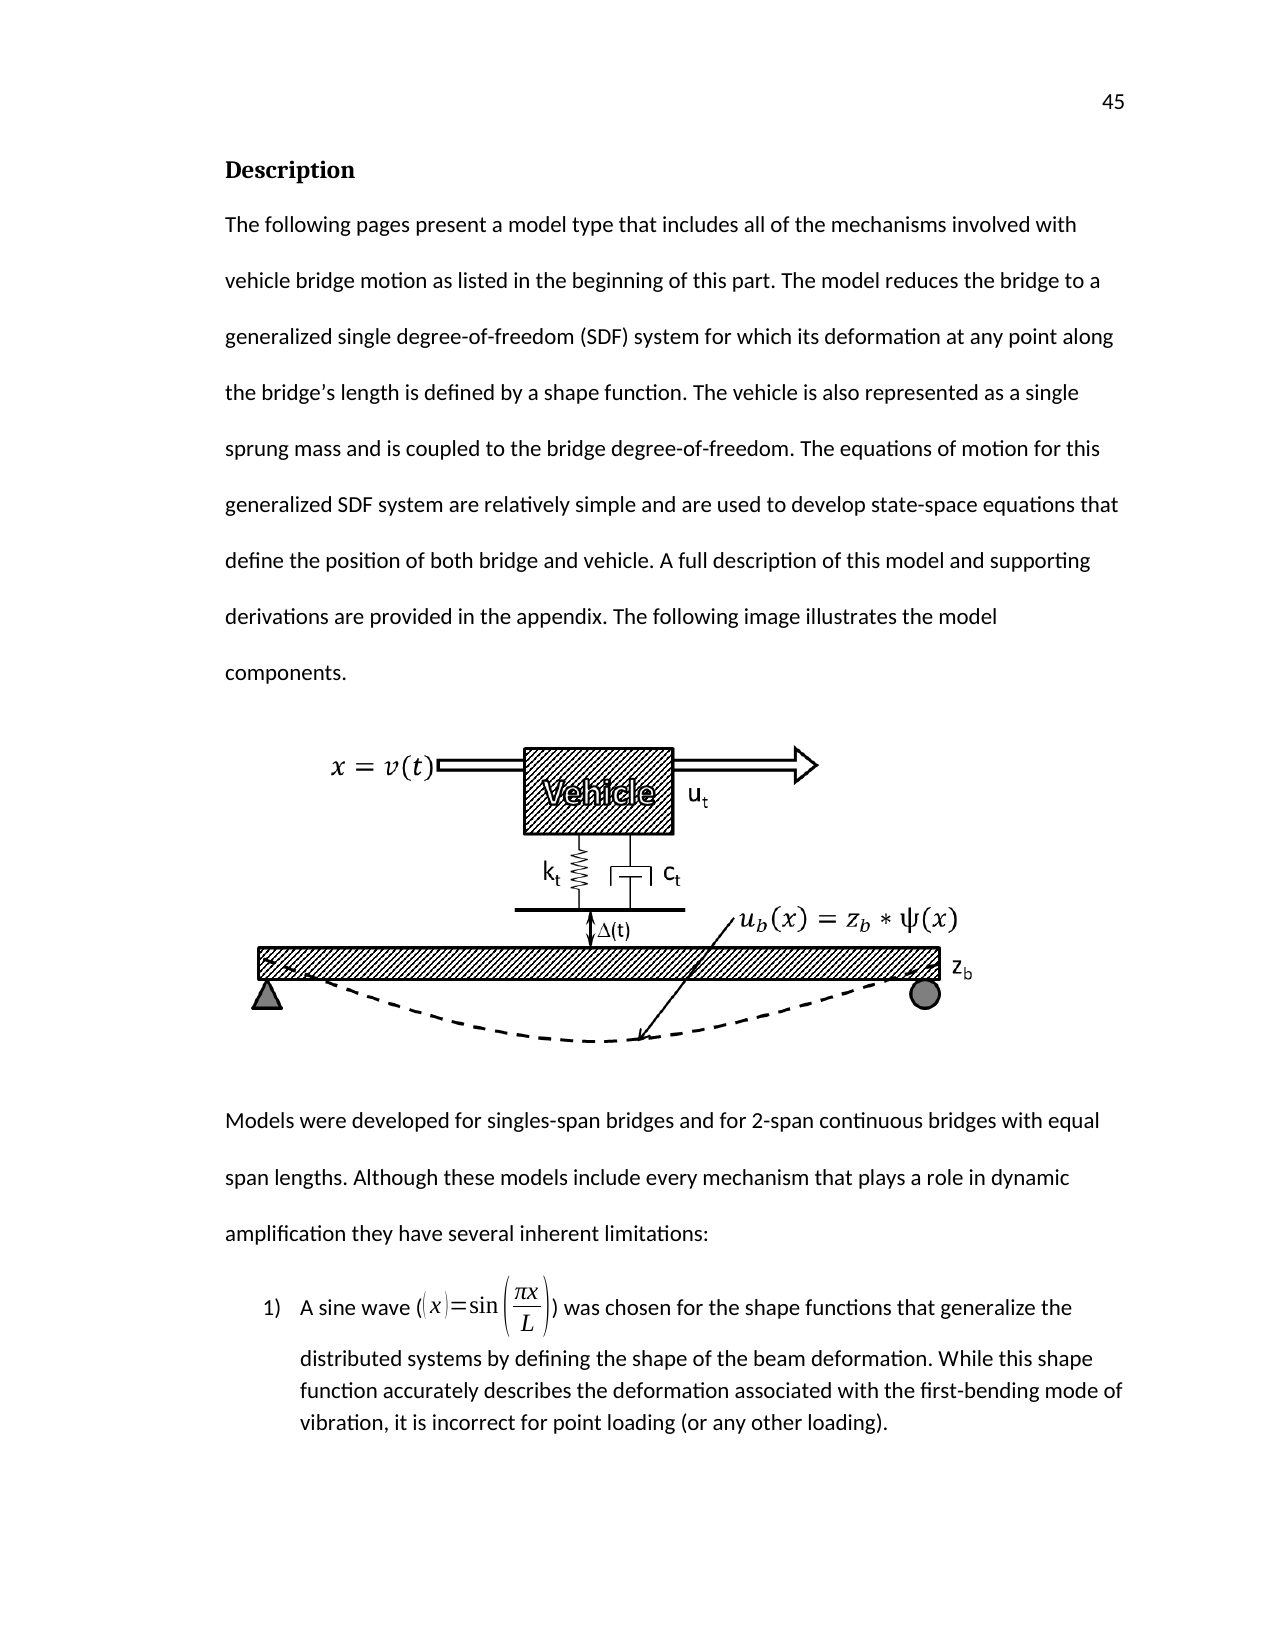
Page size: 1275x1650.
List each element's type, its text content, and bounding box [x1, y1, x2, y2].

list A sine wave () was chosen for the shape functions that generalize the distributed systems by defining the shape of the beam deformation. While this shape function accurately describes the deformation associated with the first-bending mode of vibration, it is incorrect for point loading (or any other loading). [262, 1275, 1125, 1436]
text The following pages present a model type that includes all of the mechanisms involved with vehicle bridge motion as listed in the beginning of this part. The model reduces the bridge to a generalized single degree-of-freedom (SDF) system for which its deformation at any point along the bridge’s length is defined by a shape function. The vehicle is also represented as a single sprung mass and is coupled to the bridge degree-of-freedom. The equations of motion for this generalized SDF system are relatively simple and are used to develop state-space equations that define the position of both bridge and vehicle. A full description of this model and supporting derivations are provided in the appendix. The following image illustrates the model components. [225, 210, 1125, 686]
text Models were developed for singles-span bridges and for 2-span continuous bridges with equal span lengths. Although these models include every mechanism that plays a role in dynamic amplification they have several inherent limitations: [225, 1107, 1125, 1247]
subtitle Description [225, 156, 1125, 185]
picture [225, 726, 990, 1067]
